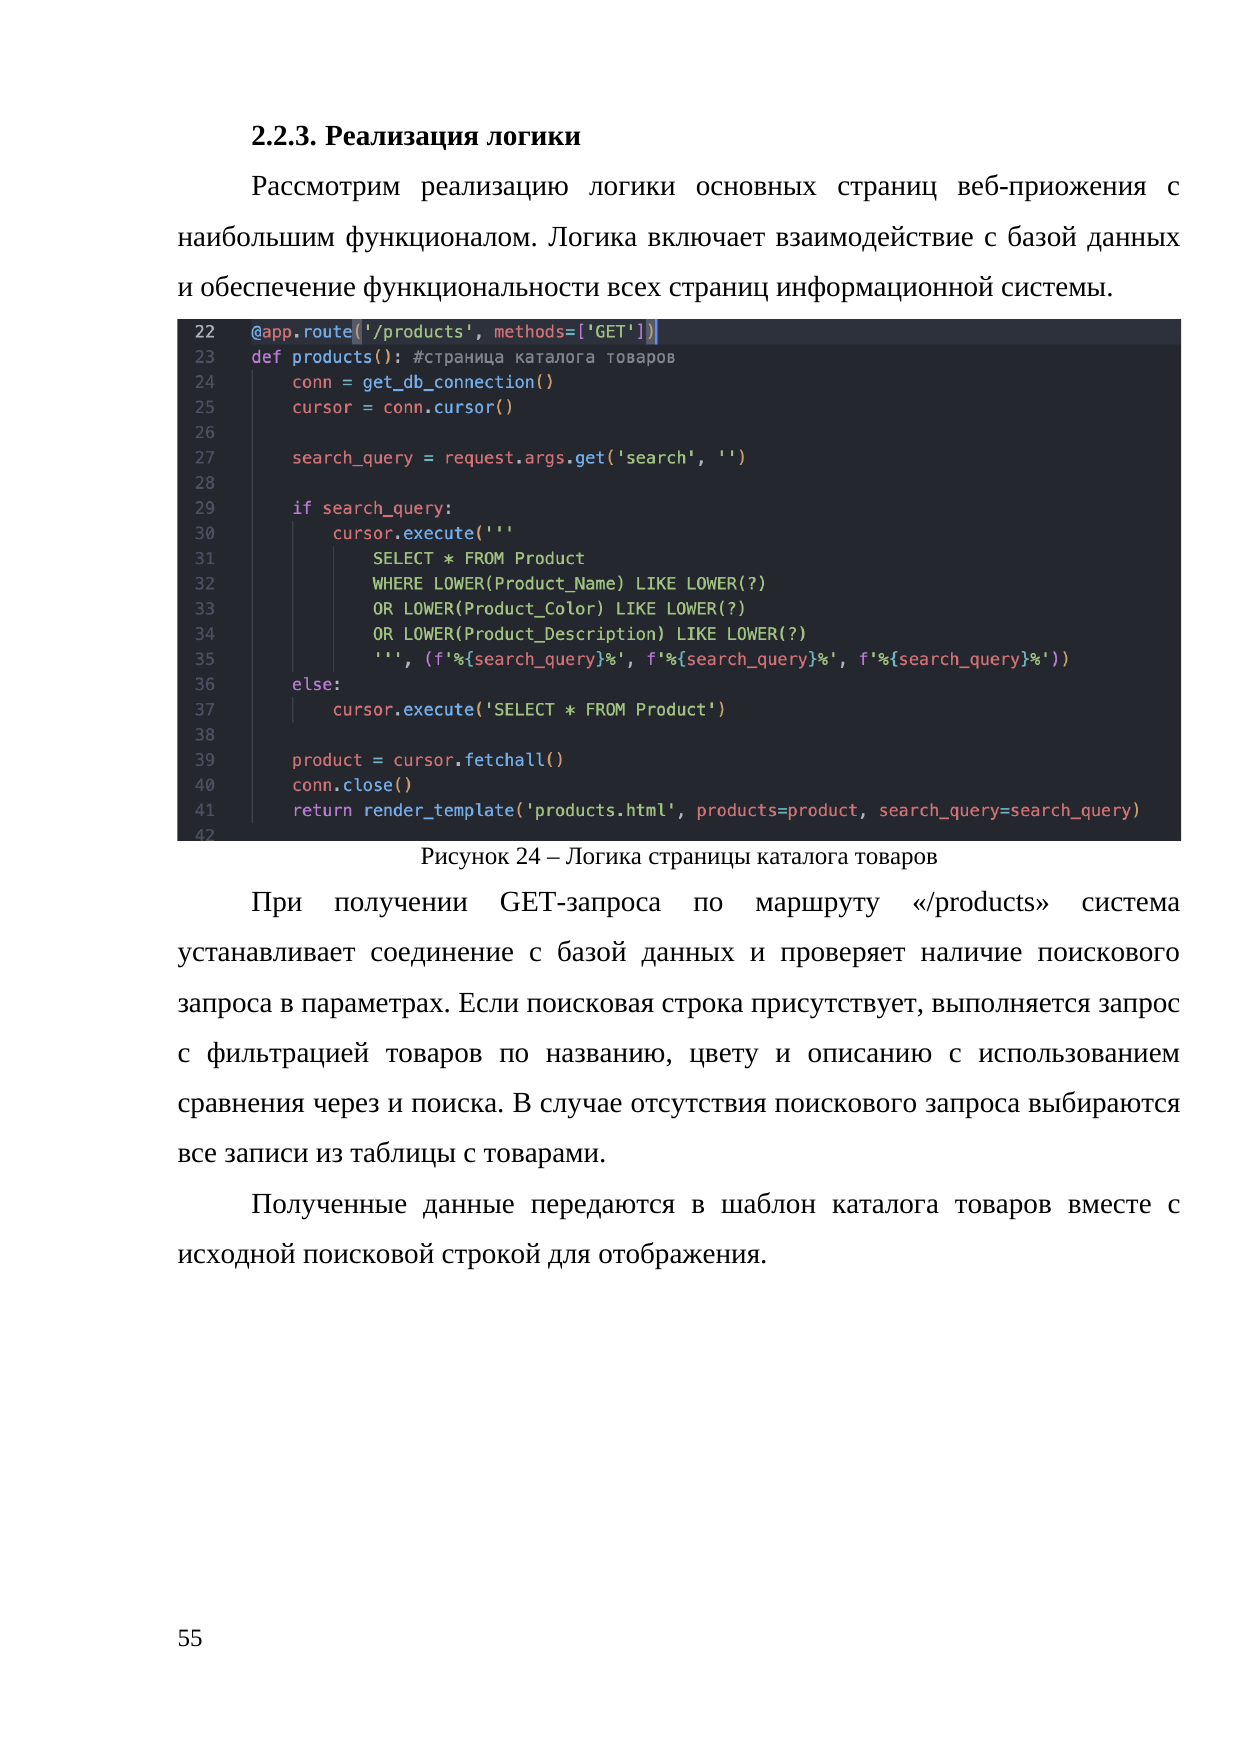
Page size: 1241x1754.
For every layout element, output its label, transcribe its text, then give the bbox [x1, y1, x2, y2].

subtitle Реализация логики [177, 118, 1181, 152]
text Полученные данные передаются в шаблон каталога товаров вместе с исходной поисковой строкой для отображения. [177, 1186, 1181, 1270]
text Рисунок 24 – Логика страницы каталога товаров [177, 841, 1181, 870]
picture [177, 319, 1182, 841]
text При получении GET-запроса по маршруту «/products» система устанавливает соединение с базой данных и проверяет наличие поискового запроса в параметрах. Если поисковая строка присутствует, выполняется запрос с фильтрацией товаров по названию, цвету и описанию с использованием сравнения через и поиска. В случае отсутствия поискового запроса выбираются все записи из таблицы с товарами. [177, 884, 1181, 1169]
text Рассмотрим реализацию логики основных страниц веб-приожения с наибольшим функционалом. Логика включает взаимодействие с базой данных и обеспечение функциональности всех страниц информационной системы. [177, 168, 1181, 303]
